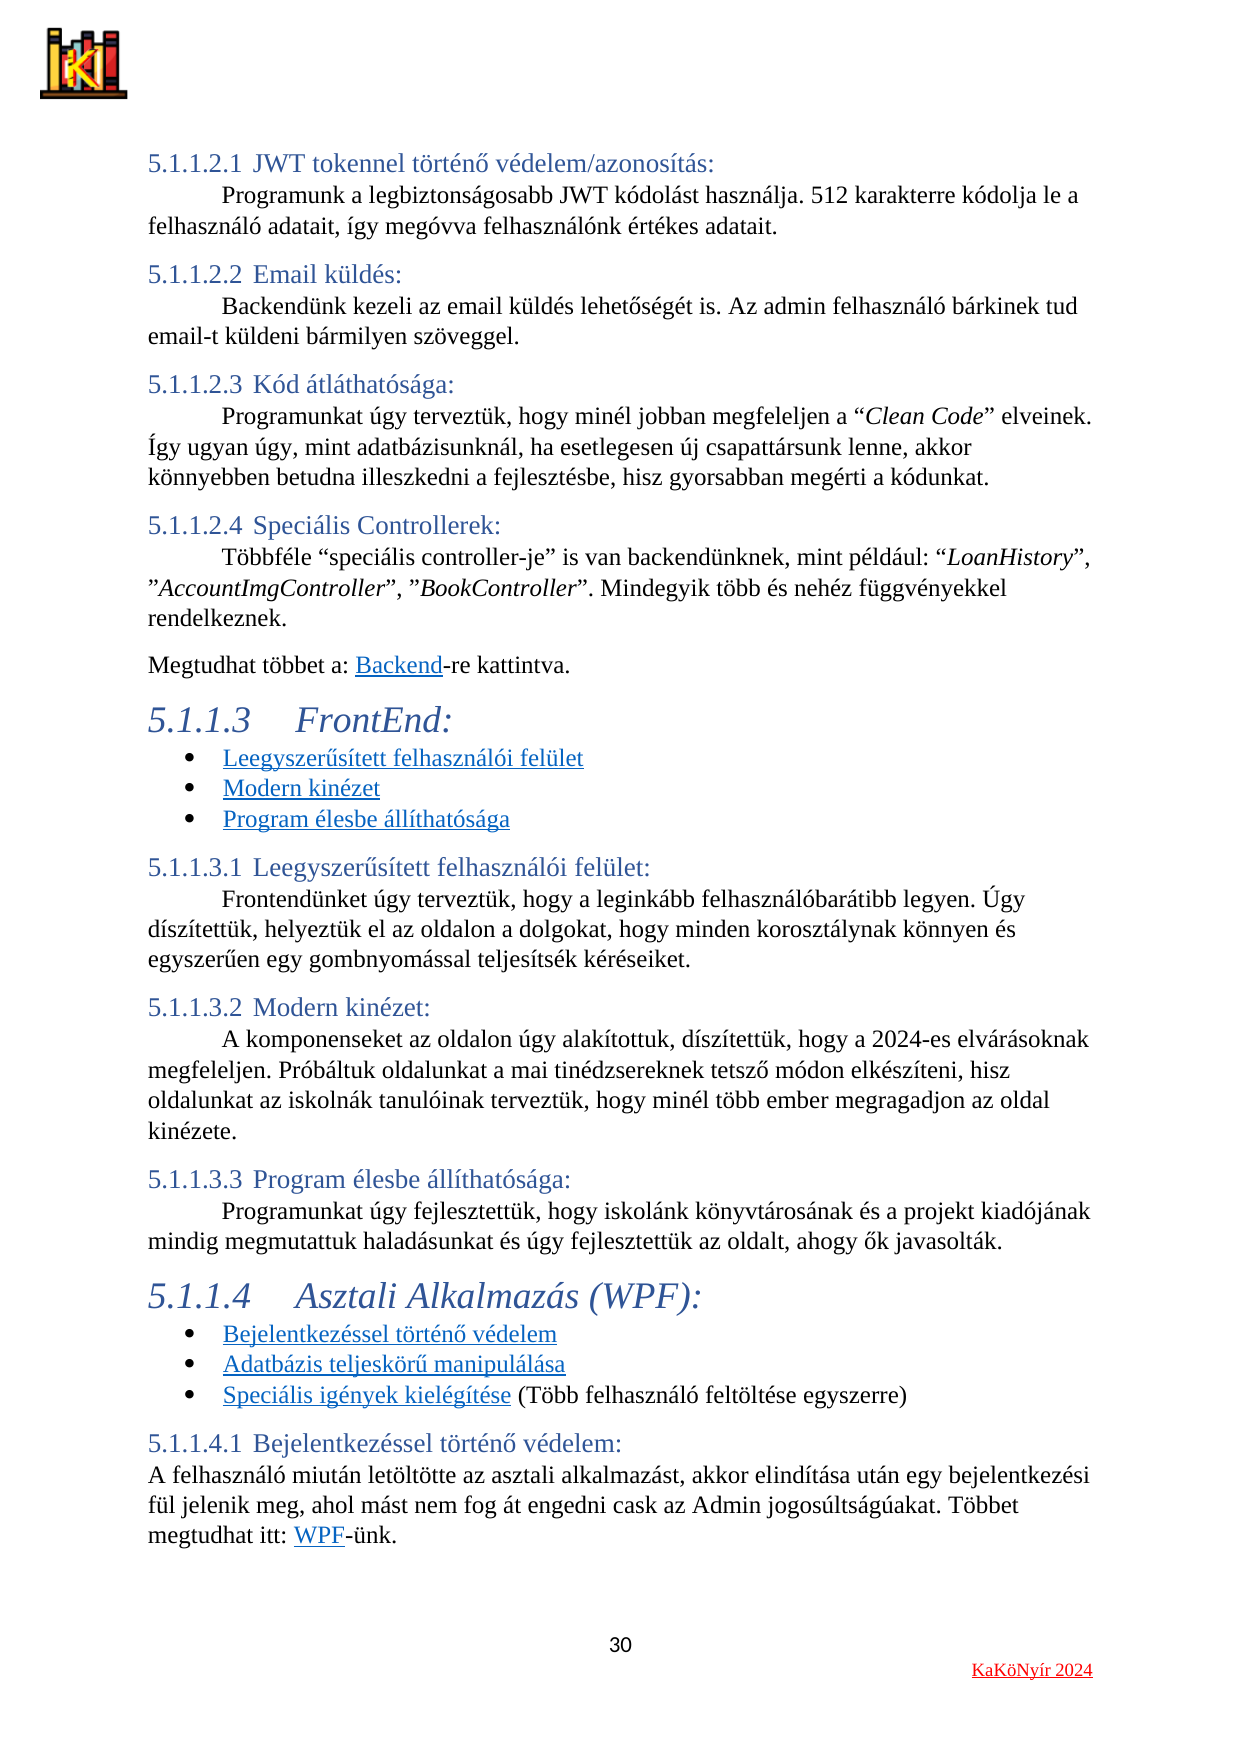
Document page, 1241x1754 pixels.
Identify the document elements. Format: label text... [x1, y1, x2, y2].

subtitle JWT tokennel történő védelem/azonosítás: [148, 148, 1093, 179]
text Többféle “speciális controller-je” is van backendünknek, mint például: “LoanHistory”, ”AccountImgController”, ”BookController”. Mindegyik több és nehéz függvényekkel rendelkeznek. [148, 542, 1093, 632]
subtitle FrontEnd: [148, 697, 1093, 740]
list Modern kinézet [185, 773, 1093, 802]
subtitle Asztali Alkalmazás (WPF): [148, 1273, 1093, 1316]
text A komponenseket az oldalon úgy alakítottuk, díszítettük, hogy a 2024-es elvárásoknak megfeleljen. Próbáltuk oldalunkat a mai tinédzsereknek tetsző módon elkészíteni, hisz oldalunkat az iskolnák tanulóinak terveztük, hogy minél több ember megragadjon az oldal kinézete. [148, 1024, 1093, 1144]
subtitle Modern kinézet: [148, 992, 1093, 1023]
subtitle Leegyszerűsített felhasználói felület: [148, 851, 1093, 882]
list Speciális igények kielégítése (Több felhasználó feltöltése egyszerre) [185, 1380, 1093, 1408]
list Leegyszerűsített felhasználói felület [185, 743, 1093, 772]
text Programunk a legbiztonságosabb JWT kódolást használja. 512 karakterre kódolja le a felhasználó adatait, így megóvva felhasználónk értékes adatait. [148, 181, 1093, 240]
list Bejelentkezéssel történő védelem [185, 1319, 1093, 1348]
subtitle Bejelentkezéssel történő védelem: [148, 1427, 1093, 1458]
subtitle Kód átláthatósága: [148, 368, 1093, 399]
subtitle Speciális Controllerek: [148, 509, 1093, 540]
text Programunkat úgy fejlesztettük, hogy iskolánk könyvtárosának és a projekt kiadójának mindig megmutattuk haladásunkat és úgy fejlesztettük az oldalt, ahogy ők javasolták. [148, 1196, 1093, 1255]
text Frontendünket úgy terveztük, hogy a leginkább felhasználóbarátibb legyen. Úgy díszítettük, helyeztük el az oldalon a dolgokat, hogy minden korosztálynak könnyen és egyszerűen egy gombnyomással teljesítsék kéréseiket. [148, 884, 1093, 973]
list Adatbázis teljeskörű manipulálása [185, 1349, 1093, 1378]
picture [40, 20, 128, 108]
text A felhasználó miután letöltötte az asztali alkalmazást, akkor elindítása után egy bejelentkezési fül jelenik meg, ahol mást nem fog át engedni cask az Admin jogosúltságúakat. Többet megtudhat itt: WPF-ünk. [148, 1460, 1093, 1549]
subtitle Email küldés: [148, 258, 1093, 289]
list Program élesbe állíthatósága [185, 804, 1093, 832]
text Megtudhat többet a: Backend-re kattintva. [148, 650, 1093, 679]
subtitle Program élesbe állíthatósága: [148, 1163, 1093, 1194]
text Programunkat úgy terveztük, hogy minél jobban megfeleljen a “Clean Code” elveinek. Így ugyan úgy, mint adatbázisunknál, ha esetlegesen új csapattársunk lenne, akkor könnyebben betudna illeszkedni a fejlesztésbe, hisz gyorsabban megérti a kódunkat. [148, 401, 1093, 491]
text Backendünk kezeli az email küldés lehetőségét is. Az admin felhasználó bárkinek tud email-t küldeni bármilyen szöveggel. [148, 291, 1093, 350]
